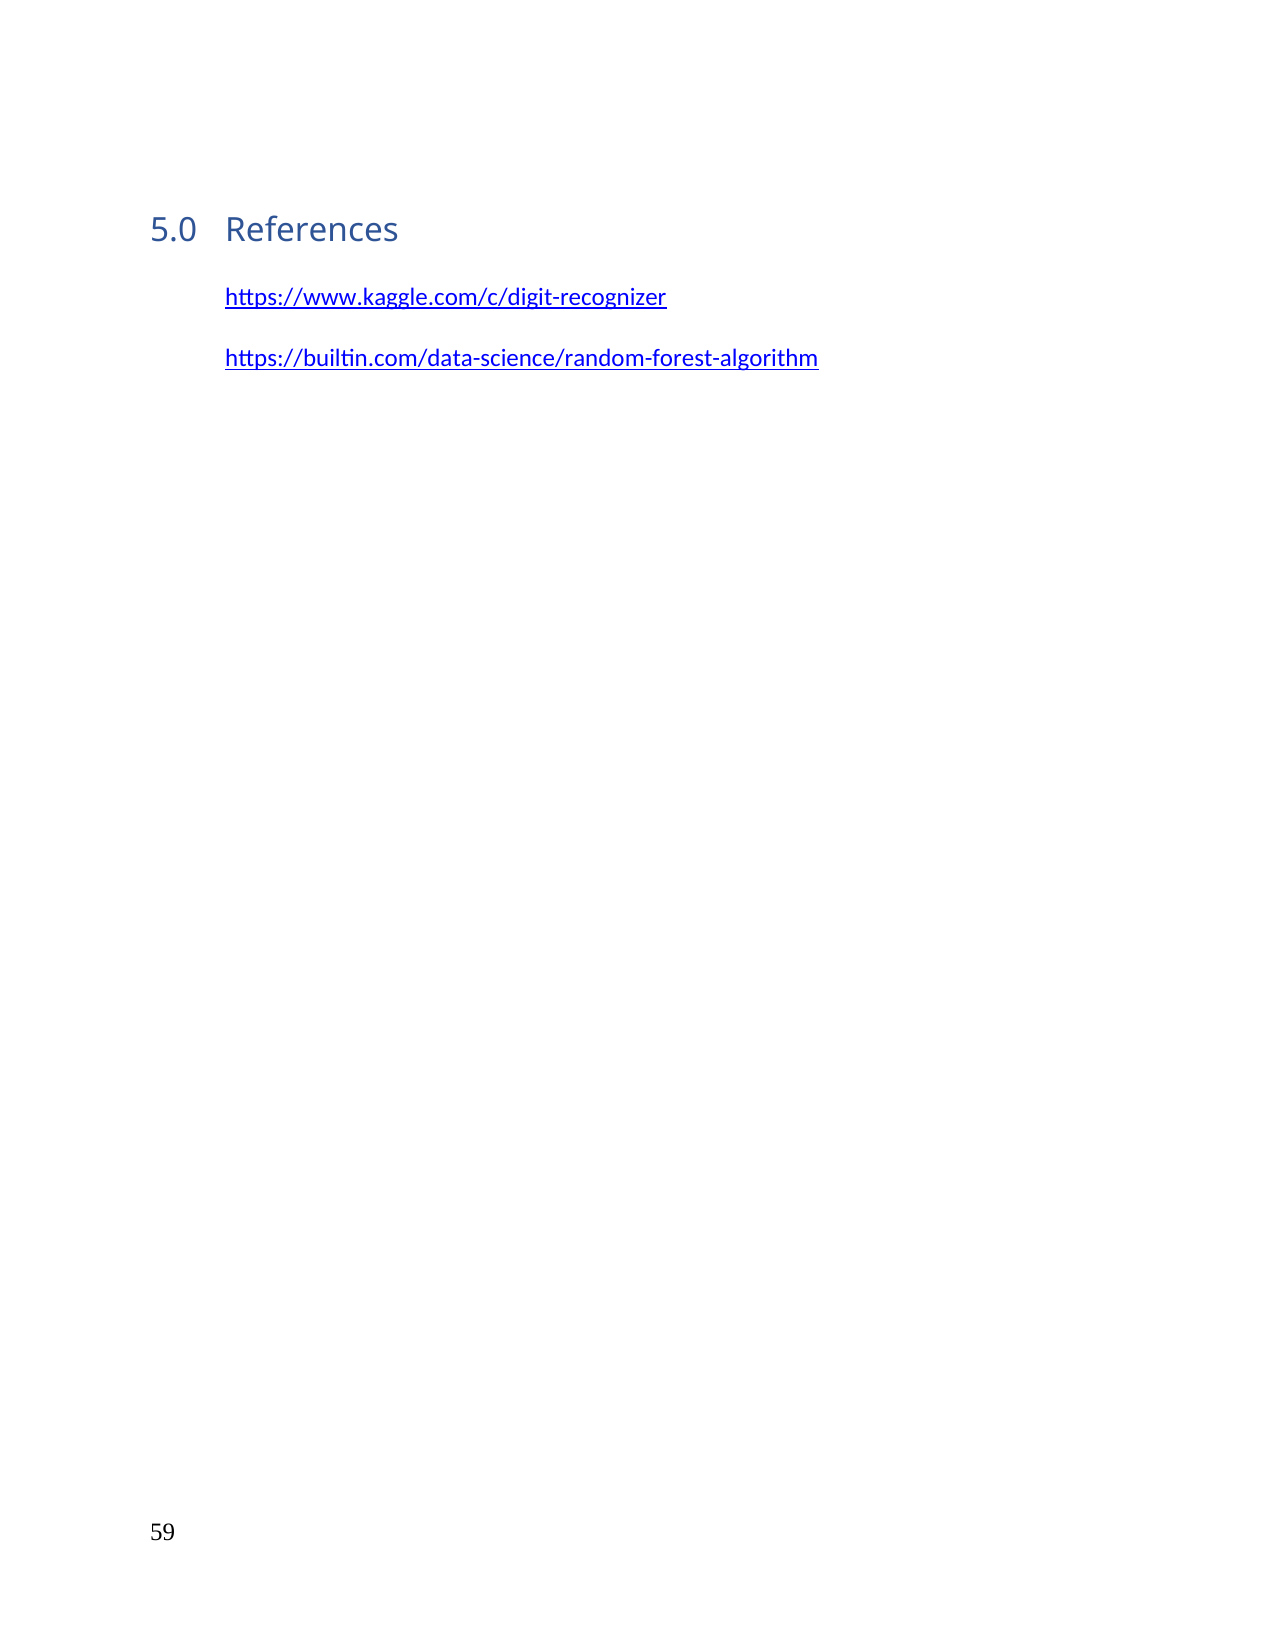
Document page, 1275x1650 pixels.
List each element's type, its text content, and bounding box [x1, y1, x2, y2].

text https://builtin.com/data-science/random-forest-algorithm [225, 342, 1125, 373]
subtitle References [150, 206, 1125, 251]
text https://www.kaggle.com/c/digit-recognizer [225, 281, 1125, 312]
